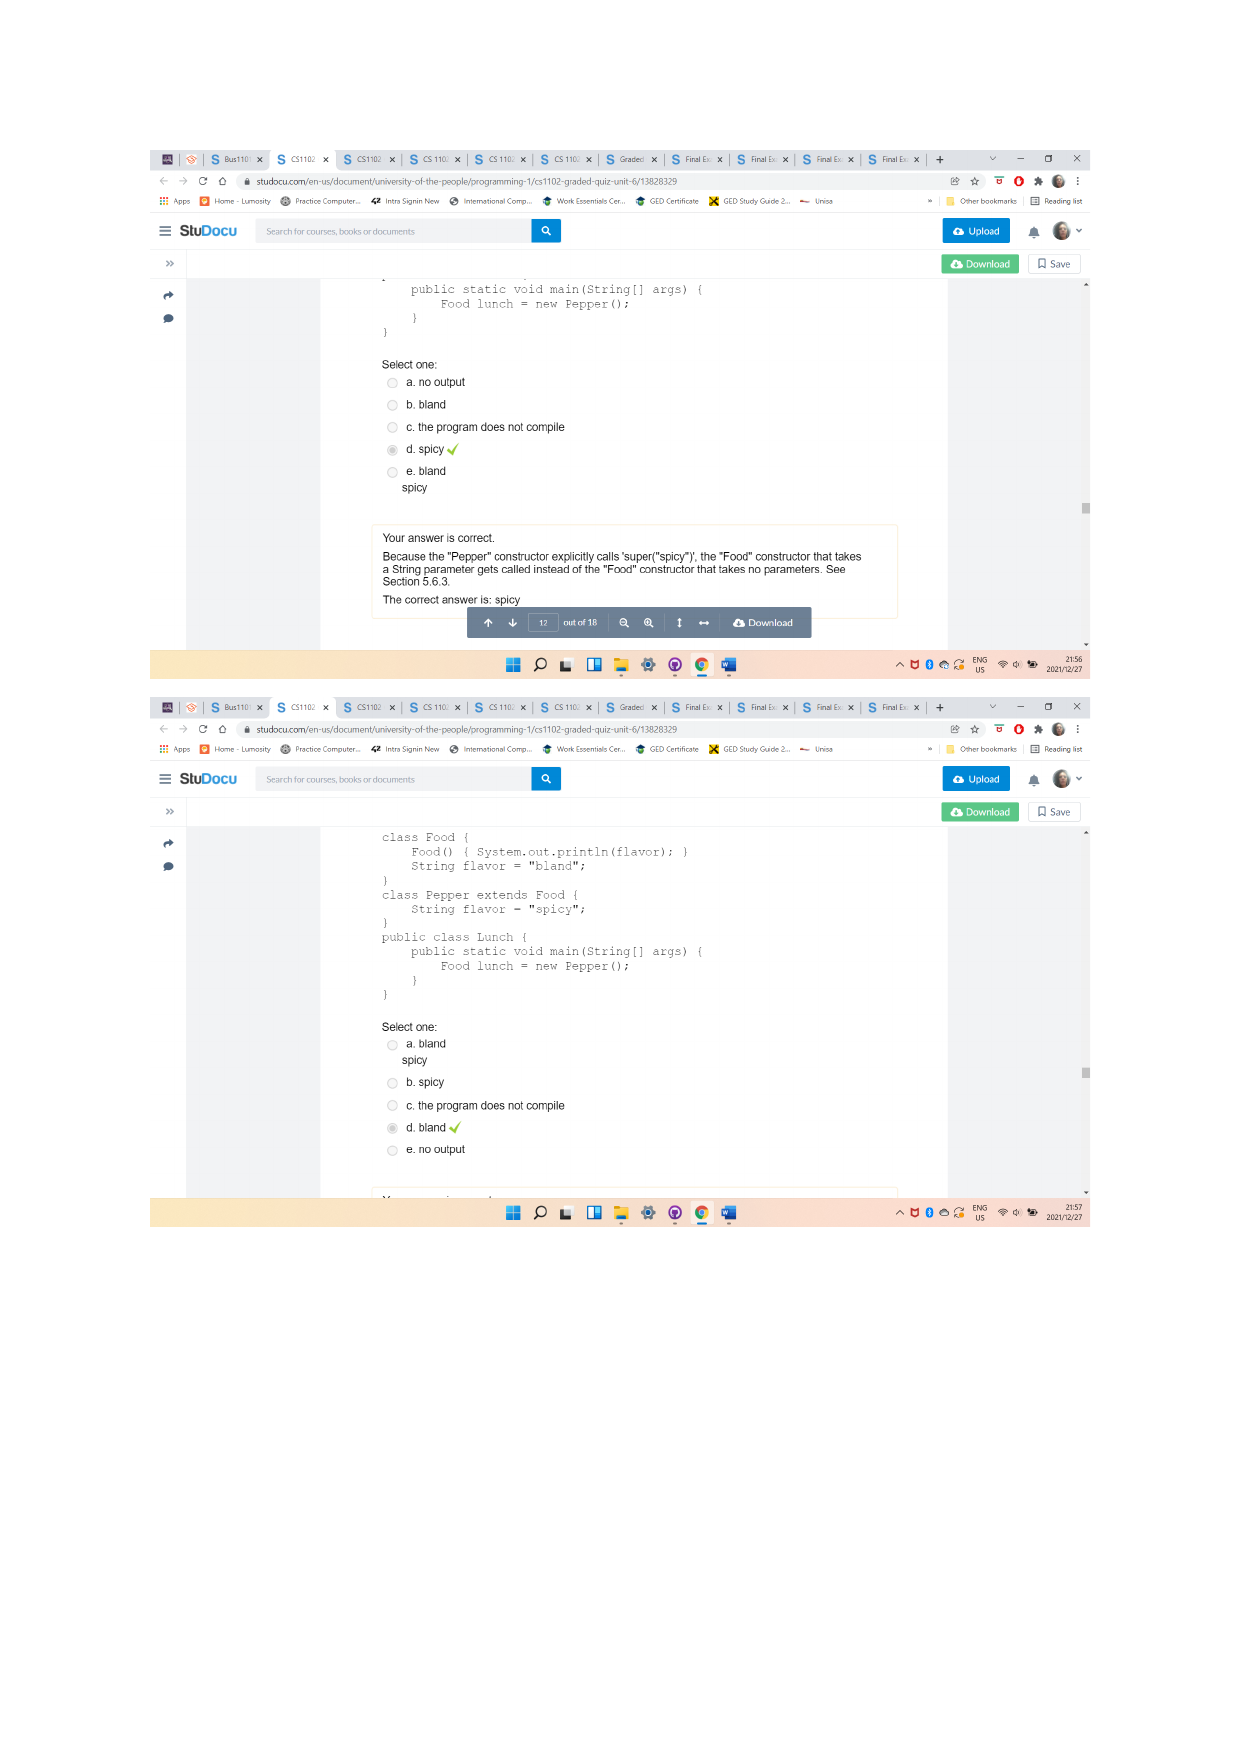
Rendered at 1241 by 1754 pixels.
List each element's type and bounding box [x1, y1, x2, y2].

picture [150, 697, 1091, 1227]
picture [150, 150, 1091, 679]
